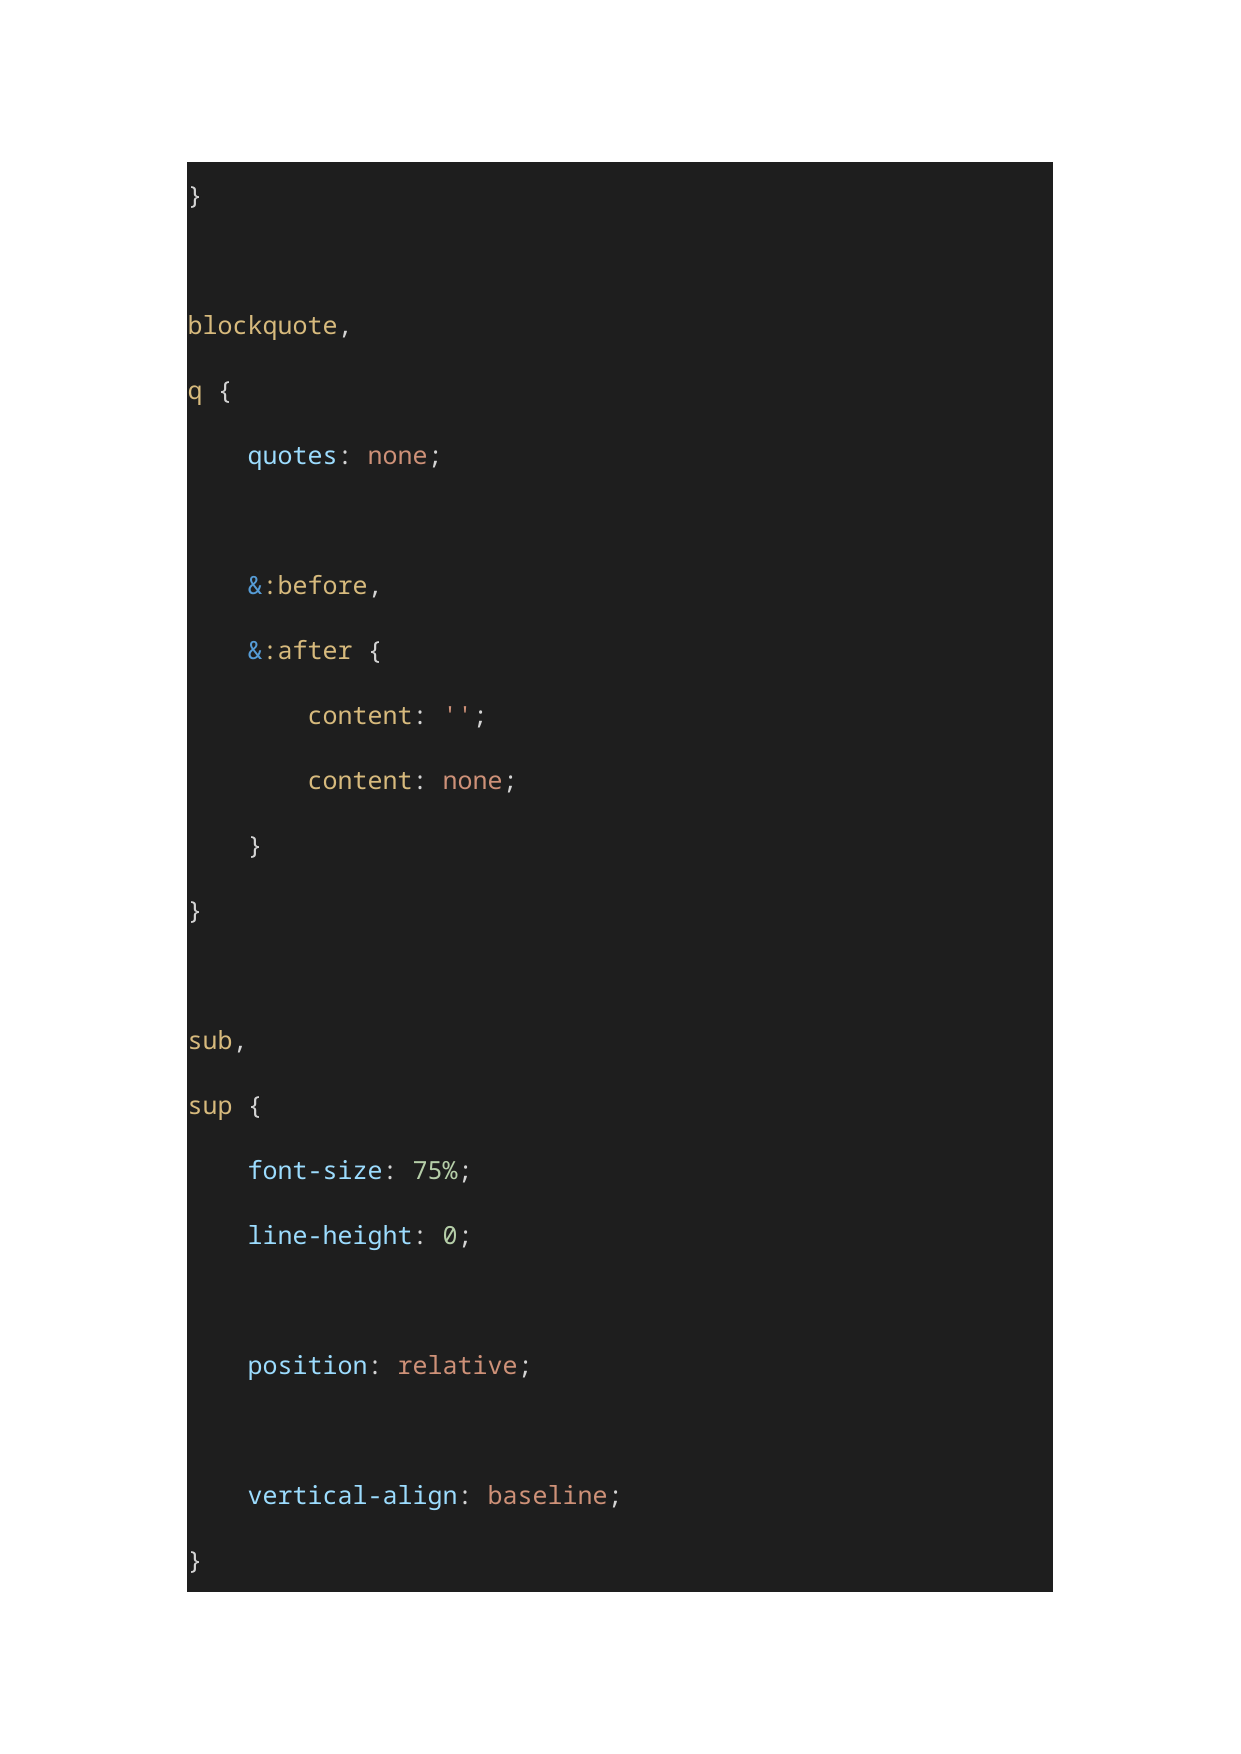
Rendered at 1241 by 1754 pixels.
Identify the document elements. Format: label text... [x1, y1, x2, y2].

text } [187, 812, 1053, 877]
text &:after { [187, 617, 1053, 682]
text quotes: none; [187, 422, 1053, 487]
text content: none; [187, 747, 1053, 812]
text sup { [187, 1072, 1053, 1137]
text } [187, 1527, 1053, 1592]
text } [187, 162, 1053, 227]
text vertical-align: baseline; [187, 1462, 1053, 1527]
text line-height: 0; [187, 1202, 1053, 1267]
text q { [187, 357, 1053, 422]
text position: relative; [187, 1332, 1053, 1397]
text font-size: 75%; [187, 1137, 1053, 1202]
text &:before, [187, 552, 1053, 617]
text } [187, 877, 1053, 942]
text blockquote, [187, 292, 1053, 357]
text sub, [187, 1007, 1053, 1072]
text content: ''; [187, 682, 1053, 747]
